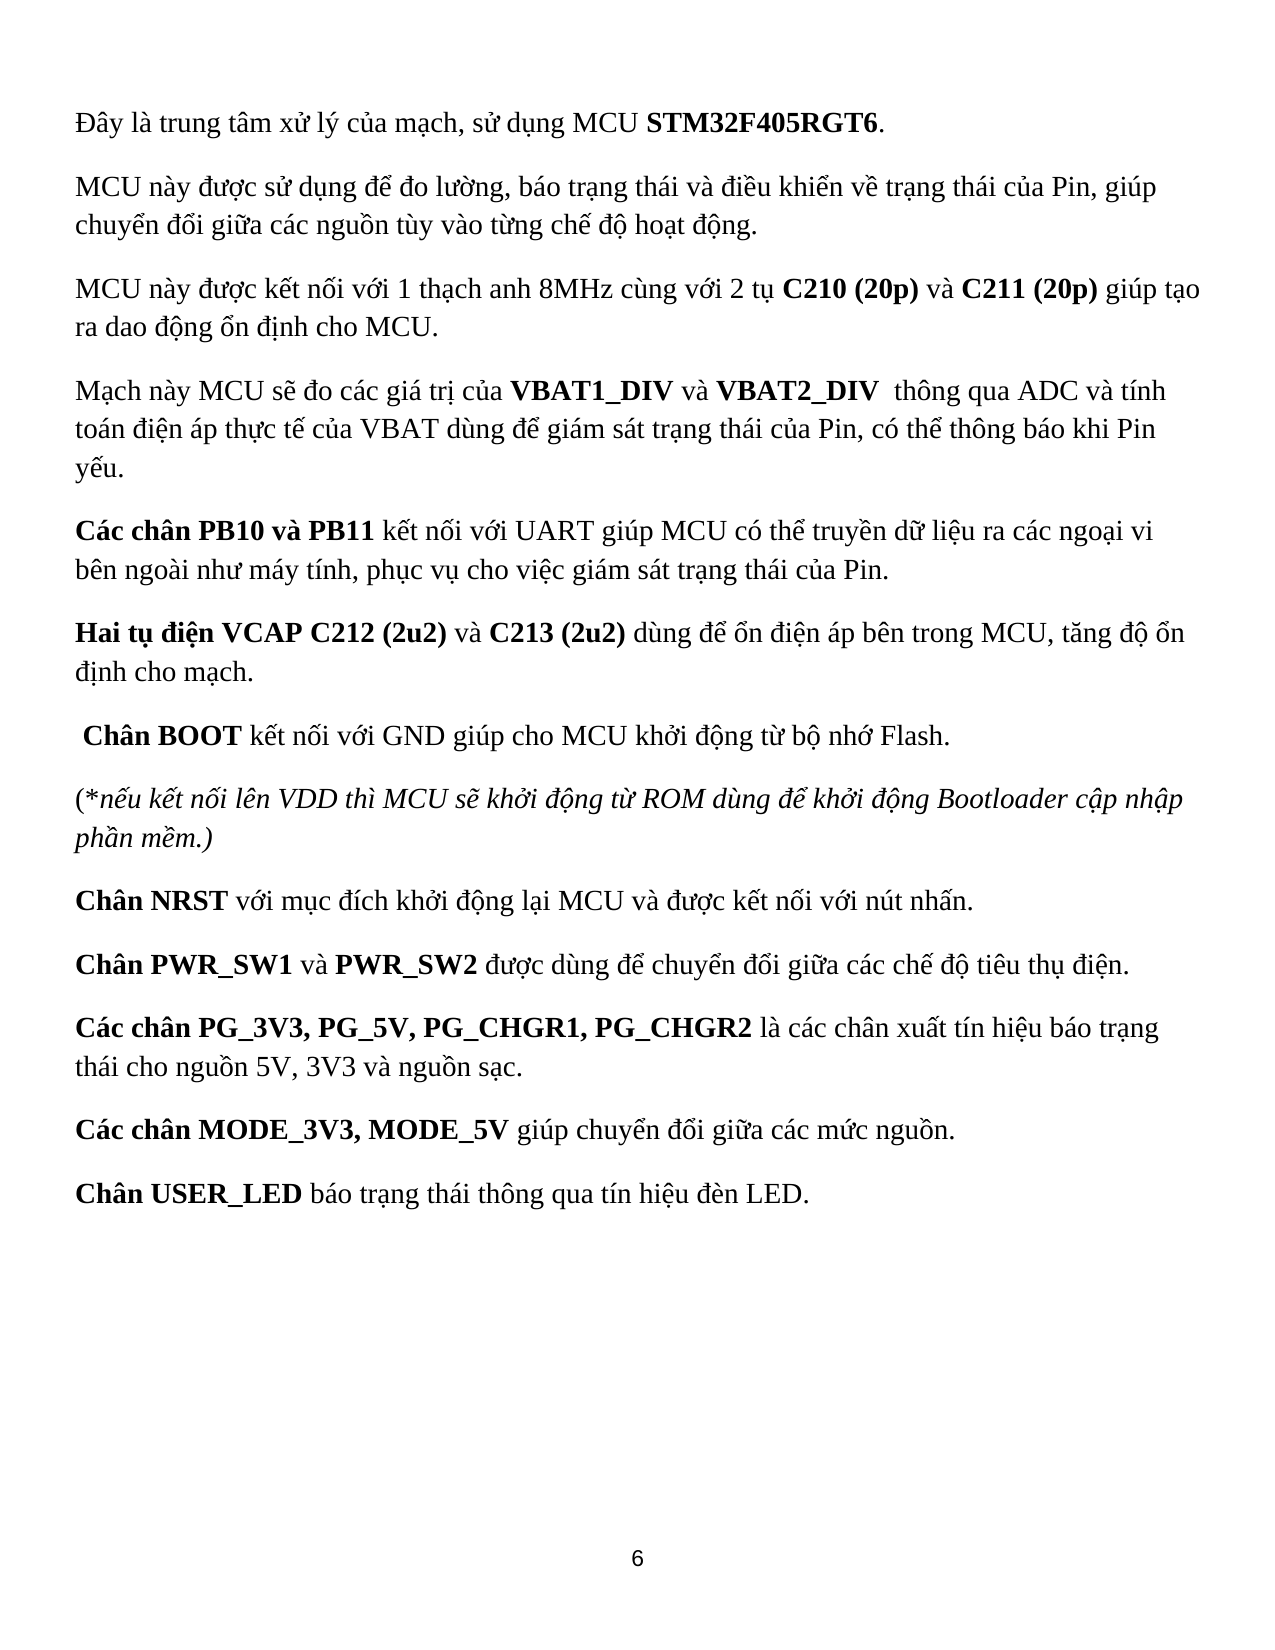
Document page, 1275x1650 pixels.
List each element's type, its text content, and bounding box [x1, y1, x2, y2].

text (*nếu kết nối lên VDD thì MCU sẽ khởi động từ ROM dùng để khởi động Bootloader cập nhập phần mềm.) [75, 781, 1200, 853]
text Các chân PG_3V3, PG_5V, PG_CHGR1, PG_CHGR2 là các chân xuất tín hiệu báo trạng thái cho nguồn 5V, 3V3 và nguồn sạc. [75, 1010, 1200, 1082]
text Đây là trung tâm xử lý của mạch, sử dụng MCU STM32F405RGT6. [75, 105, 1200, 139]
text Hai tụ điện VCAP C212 (2u2) và C213 (2u2) dùng để ổn điện áp bên trong MCU, tăng độ ổn định cho mạch. [75, 616, 1200, 688]
text Mạch này MCU sẽ đo các giá trị của VBAT1_DIV và VBAT2_DIV thông qua ADC và tính toán điện áp thực tế của VBAT dùng để giám sát trạng thái của Pin, có thể thông báo khi Pin yếu. [75, 373, 1200, 483]
text Chân BOOT kết nối với GND giúp cho MCU khởi động từ bộ nhớ Flash. [75, 718, 1200, 751]
text Chân PWR_SW1 và PWR_SW2 được dùng để chuyển đổi giữa các chế độ tiêu thụ điện. [75, 947, 1200, 980]
text Chân USER_LED báo trạng thái thông qua tín hiệu đèn LED. [75, 1176, 1200, 1209]
text Chân NRST với mục đích khởi động lại MCU và được kết nối với nút nhấn. [75, 883, 1200, 917]
text MCU này được sử dụng để đo lường, báo trạng thái và điều khiển về trạng thái của Pin, giúp chuyển đổi giữa các nguồn tùy vào từng chế độ hoạt động. [75, 169, 1200, 241]
text Các chân MODE_3V3, MODE_5V giúp chuyển đổi giữa các mức nguồn. [75, 1112, 1200, 1146]
text Các chân PB10 và PB11 kết nối với UART giúp MCU có thể truyền dữ liệu ra các ngoại vi bên ngoài như máy tính, phục vụ cho việc giám sát trạng thái của Pin. [75, 513, 1200, 586]
text MCU này được kết nối với 1 thạch anh 8MHz cùng với 2 tụ C210 (20p) và C211 (20p) giúp tạo ra dao động ổn định cho MCU. [75, 271, 1200, 343]
